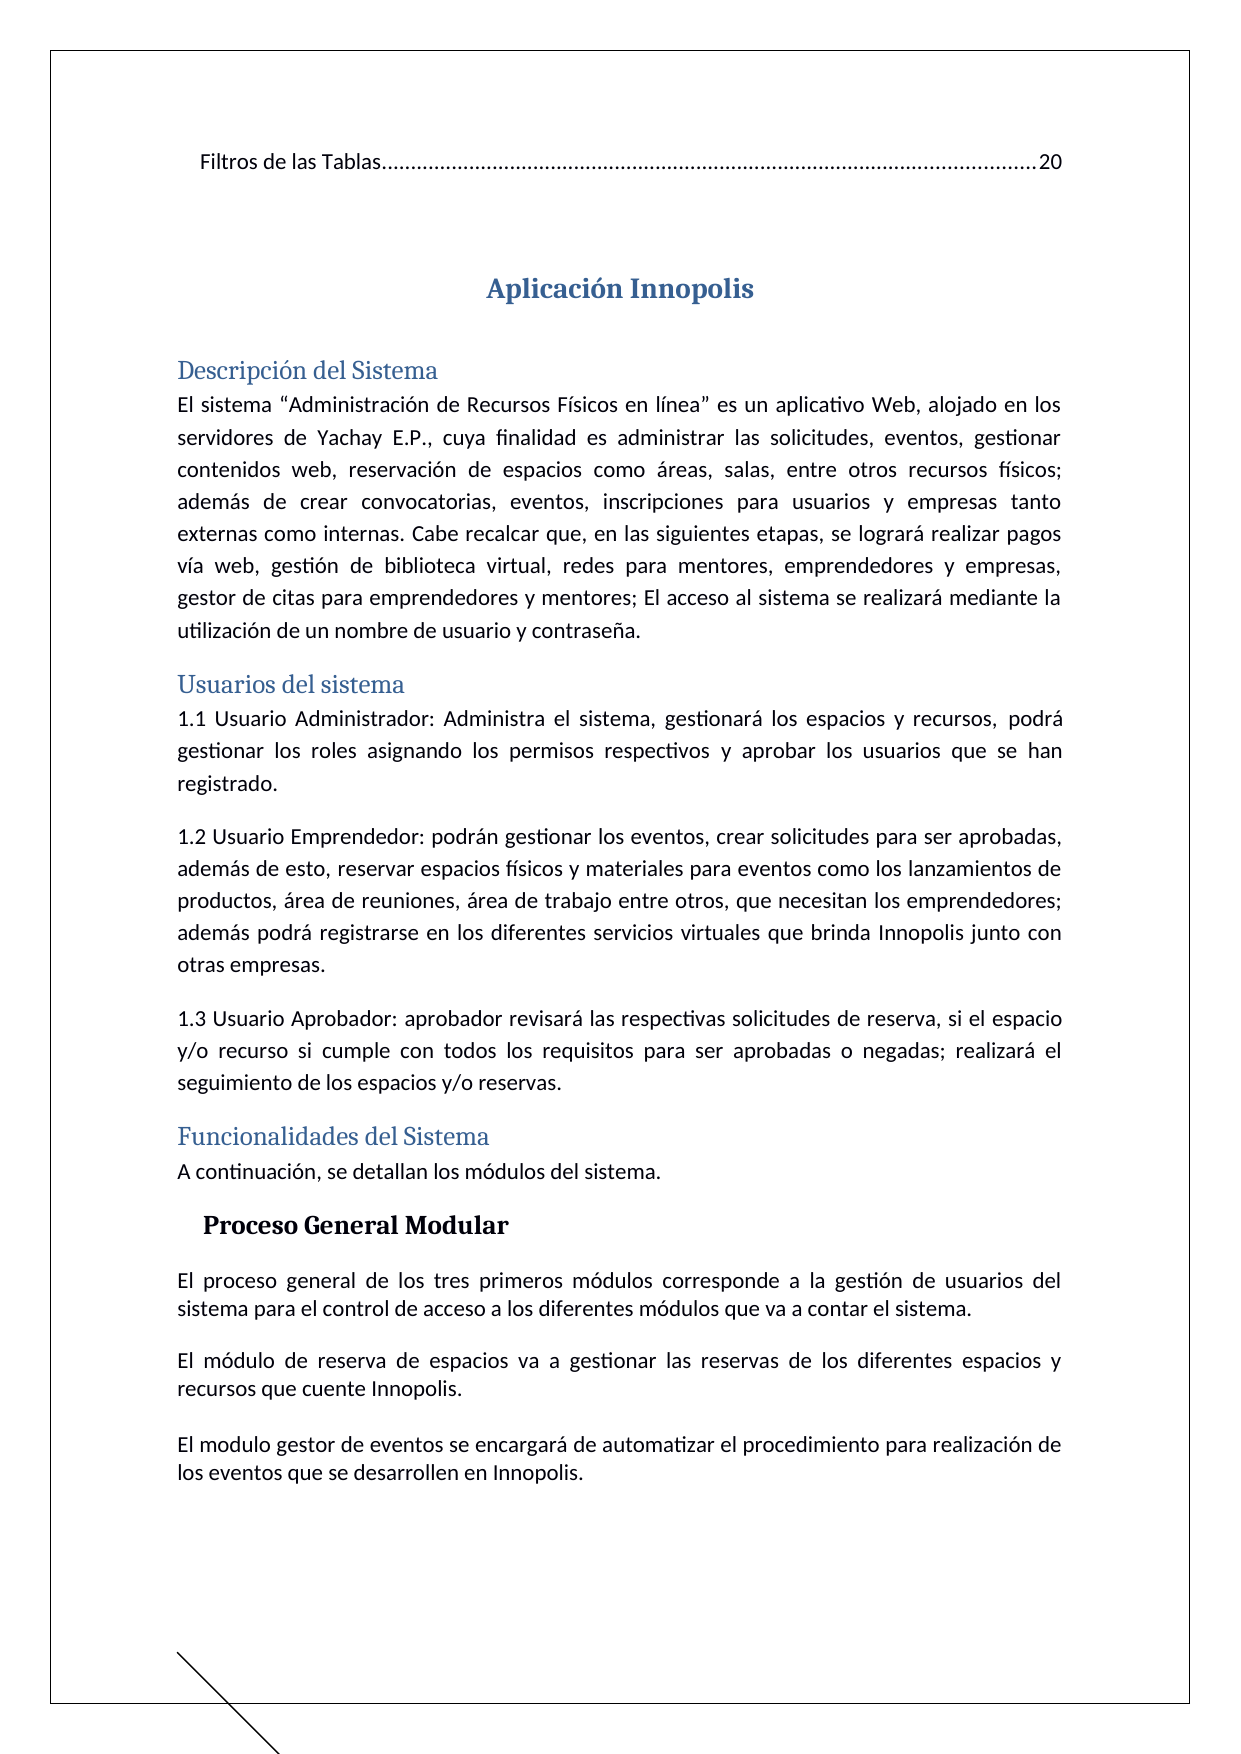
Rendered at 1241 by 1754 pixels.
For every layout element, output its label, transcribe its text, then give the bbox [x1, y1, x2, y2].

text El proceso general de los tres primeros módulos corresponde a la gestión de usuarios del sistema para el control de acceso a los diferentes módulos que va a contar el sistema. [177, 1266, 1063, 1322]
text A continuación, se detallan los módulos del sistema. [177, 1157, 1063, 1185]
text Descripción del Sistema [177, 355, 1063, 386]
text Proceso General Modular [177, 1210, 1063, 1241]
text Funcionalidades del Sistema [177, 1121, 1063, 1152]
text El modulo gestor de eventos se encargará de automatizar el procedimiento para realización de los eventos que se desarrollen en Innopolis. [177, 1430, 1063, 1486]
text Usuarios del sistema [177, 669, 1063, 700]
text El sistema “Administración de Recursos Físicos en línea” es un aplicativo Web, alojado en los servidores de Yachay E.P., cuya finalidad es administrar las solicitudes, eventos, gestionar contenidos web, reservación de espacios como áreas, salas, entre otros recursos físicos; además de crear convocatorias, eventos, inscripciones para usuarios y empresas tanto externas como internas. Cabe recalcar que, en las siguientes etapas, se logrará realizar pagos vía web, gestión de biblioteca virtual, redes para mentores, emprendedores y empresas, gestor de citas para emprendedores y mentores; El acceso al sistema se realizará mediante la utilización de un nombre de usuario y contraseña. [177, 390, 1063, 644]
text El módulo de reserva de espacios va a gestionar las reservas de los diferentes espacios y recursos que cuente Innopolis. [177, 1346, 1063, 1402]
text 1.1 Usuario Administrador: Administra el sistema, gestionará los espacios y recursos, podrá gestionar los roles asignando los permisos respectivos y aprobar los usuarios que se han registrado. [177, 704, 1063, 797]
text 1.3 Usuario Aprobador: aprobador revisará las respectivas solicitudes de reserva, si el espacio y/o recurso si cumple con todos los requisitos para ser aprobadas o negadas; realizará el seguimiento de los espacios y/o reservas. [177, 1004, 1063, 1096]
text Aplicación Innopolis [177, 272, 1063, 306]
text 1.2 Usuario Emprendedor: podrán gestionar los eventos, crear solicitudes para ser aprobadas, además de esto, reservar espacios físicos y materiales para eventos como los lanzamientos de productos, área de reuniones, área de trabajo entre otros, que necesitan los emprendedores; además podrá registrarse en los diferentes servicios virtuales que brinda Innopolis junto con otras empresas. [177, 822, 1063, 979]
